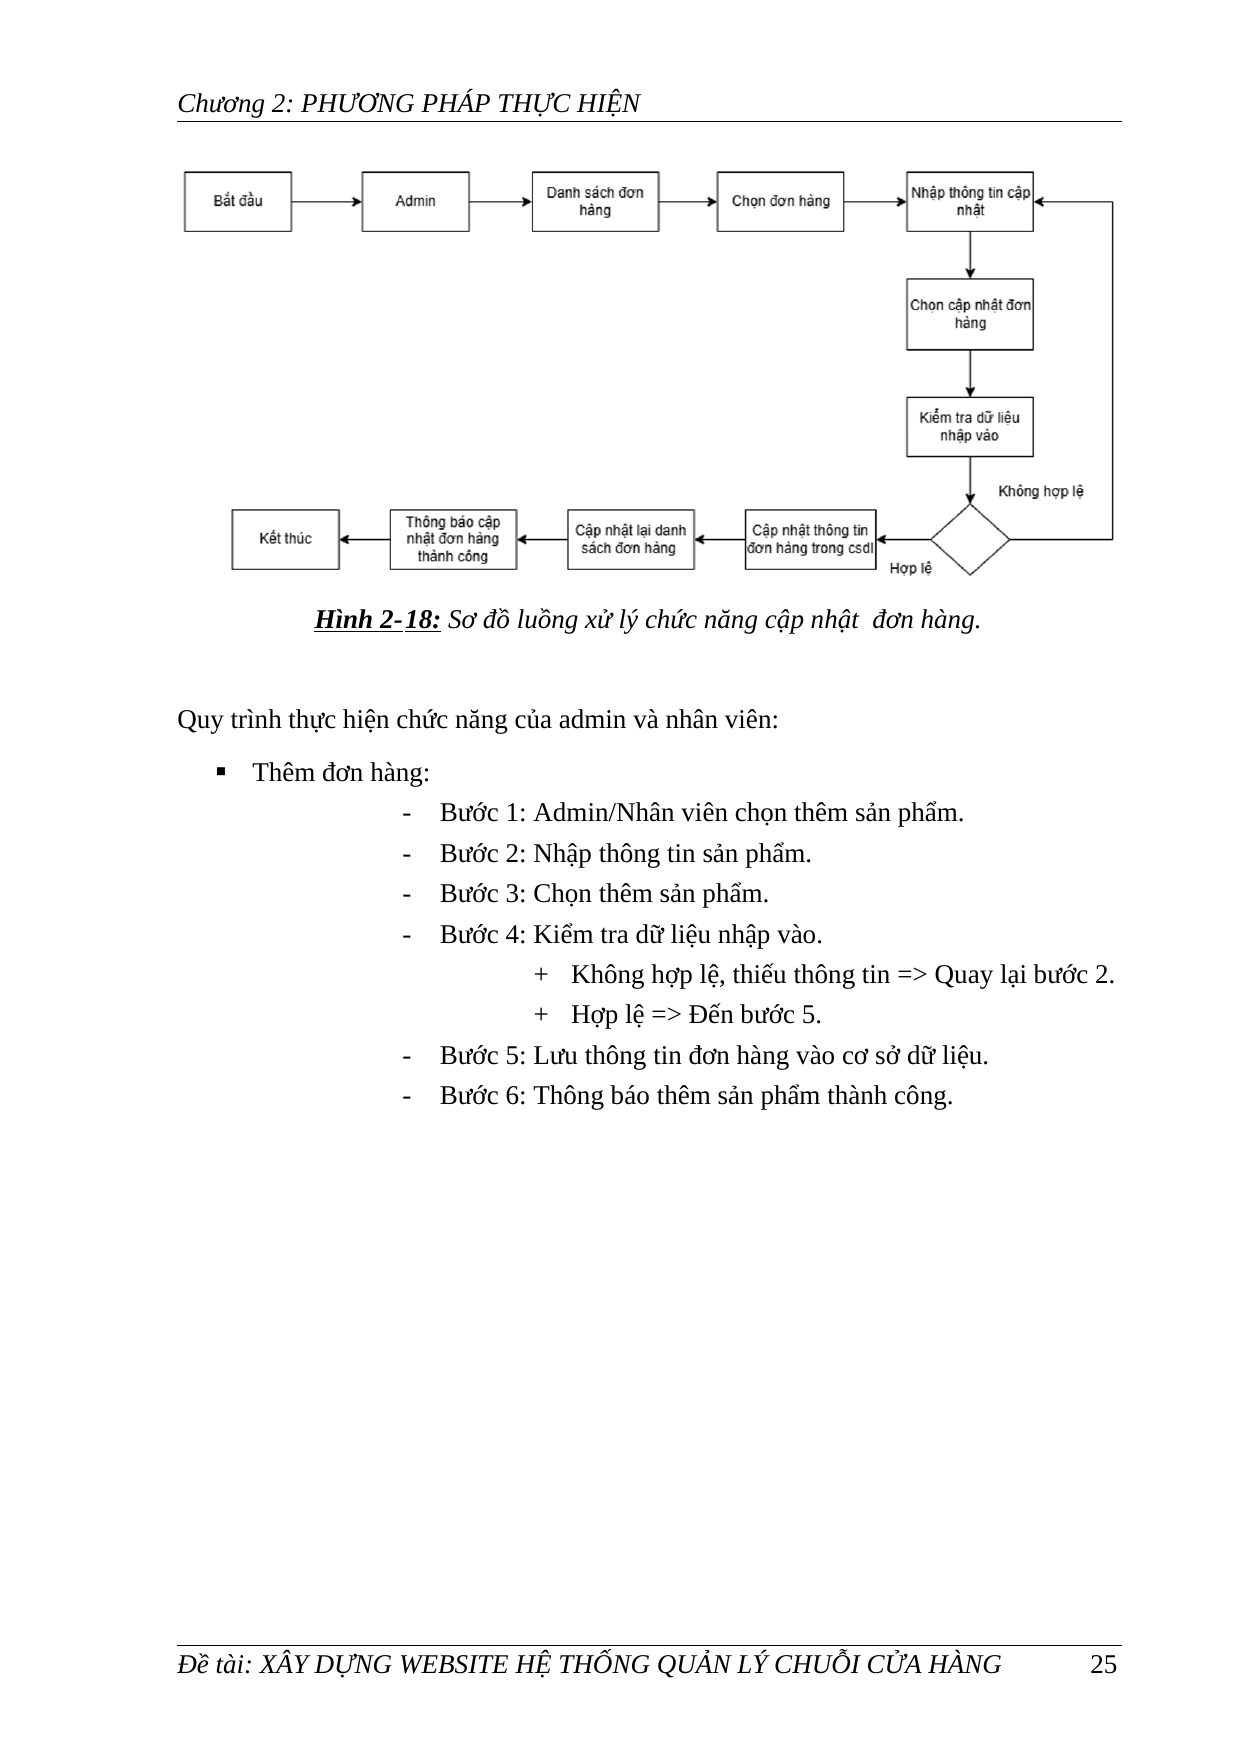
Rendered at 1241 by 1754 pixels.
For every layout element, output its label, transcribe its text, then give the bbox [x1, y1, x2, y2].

list Bước 4: Kiểm tra dữ liệu nhập vào. [402, 918, 1122, 949]
text Quy trình thực hiện chức năng của admin và nhân viên: [177, 703, 1122, 734]
list Bước 6: Thông báo thêm sản phẩm thành công. [402, 1079, 1122, 1111]
list Thêm đơn hàng: [214, 756, 1122, 787]
list Không hợp lệ, thiếu thông tin => Quay lại bước 2. [533, 958, 1122, 989]
list Bước 5: Lưu thông tin đơn hàng vào cơ sở dữ liệu. [402, 1039, 1122, 1070]
list Bước 2: Nhập thông tin sản phẩm. [402, 837, 1122, 868]
picture [177, 162, 1122, 583]
list Bước 3: Chọn thêm sản phẩm. [402, 877, 1122, 908]
text Hình 2-18: Sơ đồ luồng xử lý chức năng cập nhật đơn hàng. [177, 603, 1122, 634]
list Bước 1: Admin/Nhân viên chọn thêm sản phẩm. [402, 797, 1122, 828]
list Hợp lệ => Đến bước 5. [533, 999, 1122, 1030]
